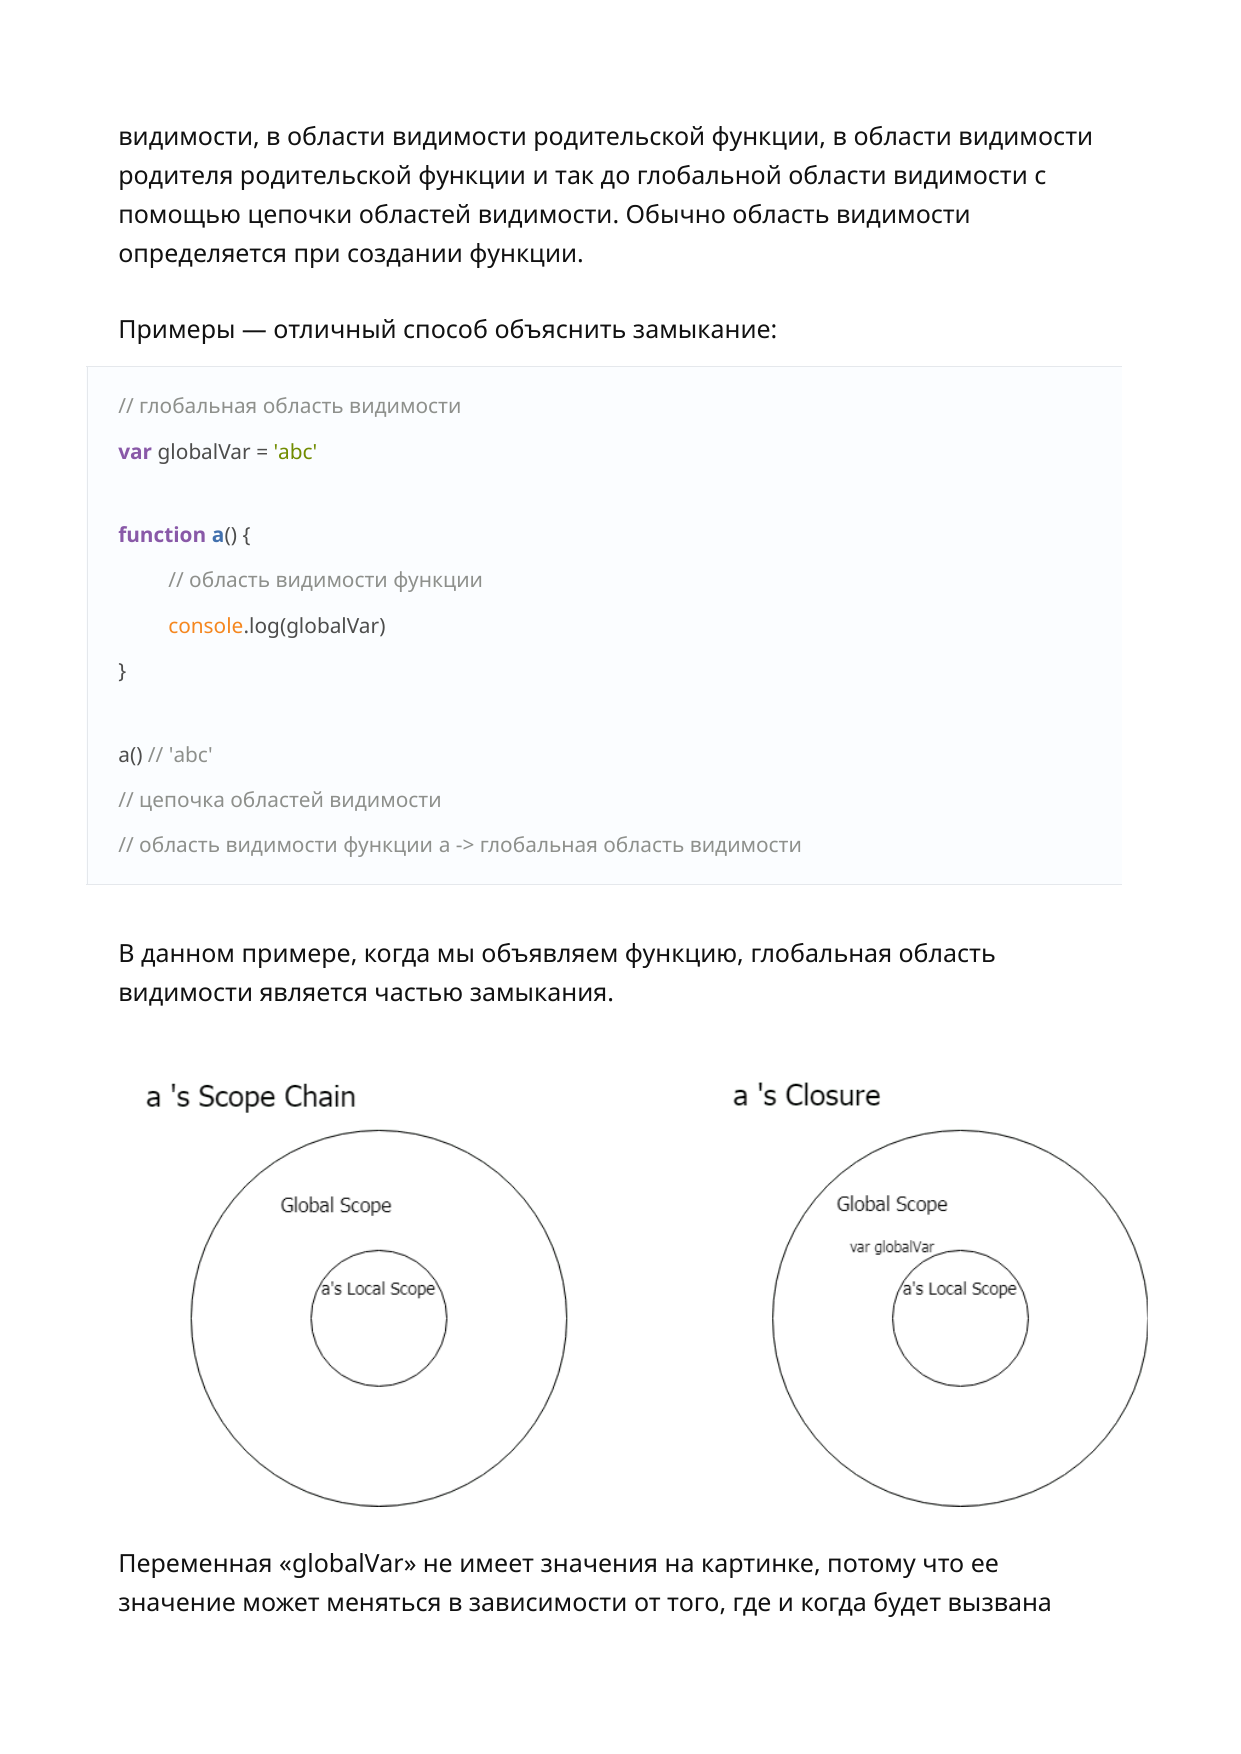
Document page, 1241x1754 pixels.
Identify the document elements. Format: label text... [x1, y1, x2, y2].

text function a() { [88, 494, 1122, 540]
picture [118, 1046, 1148, 1507]
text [118, 1507, 1122, 1618]
text console.log(globalVar) [88, 586, 1122, 631]
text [118, 118, 1122, 346]
text a() // 'abc' [88, 714, 1122, 760]
text } [88, 631, 1122, 676]
text // область видимости функции [88, 540, 1122, 586]
text // глобальная область видимости [88, 367, 1122, 411]
text // цепочка областей видимости [88, 760, 1122, 805]
text // область видимости функции a -> глобальная область видимости [88, 805, 1122, 884]
text var globalVar = 'abc' [88, 411, 1122, 457]
